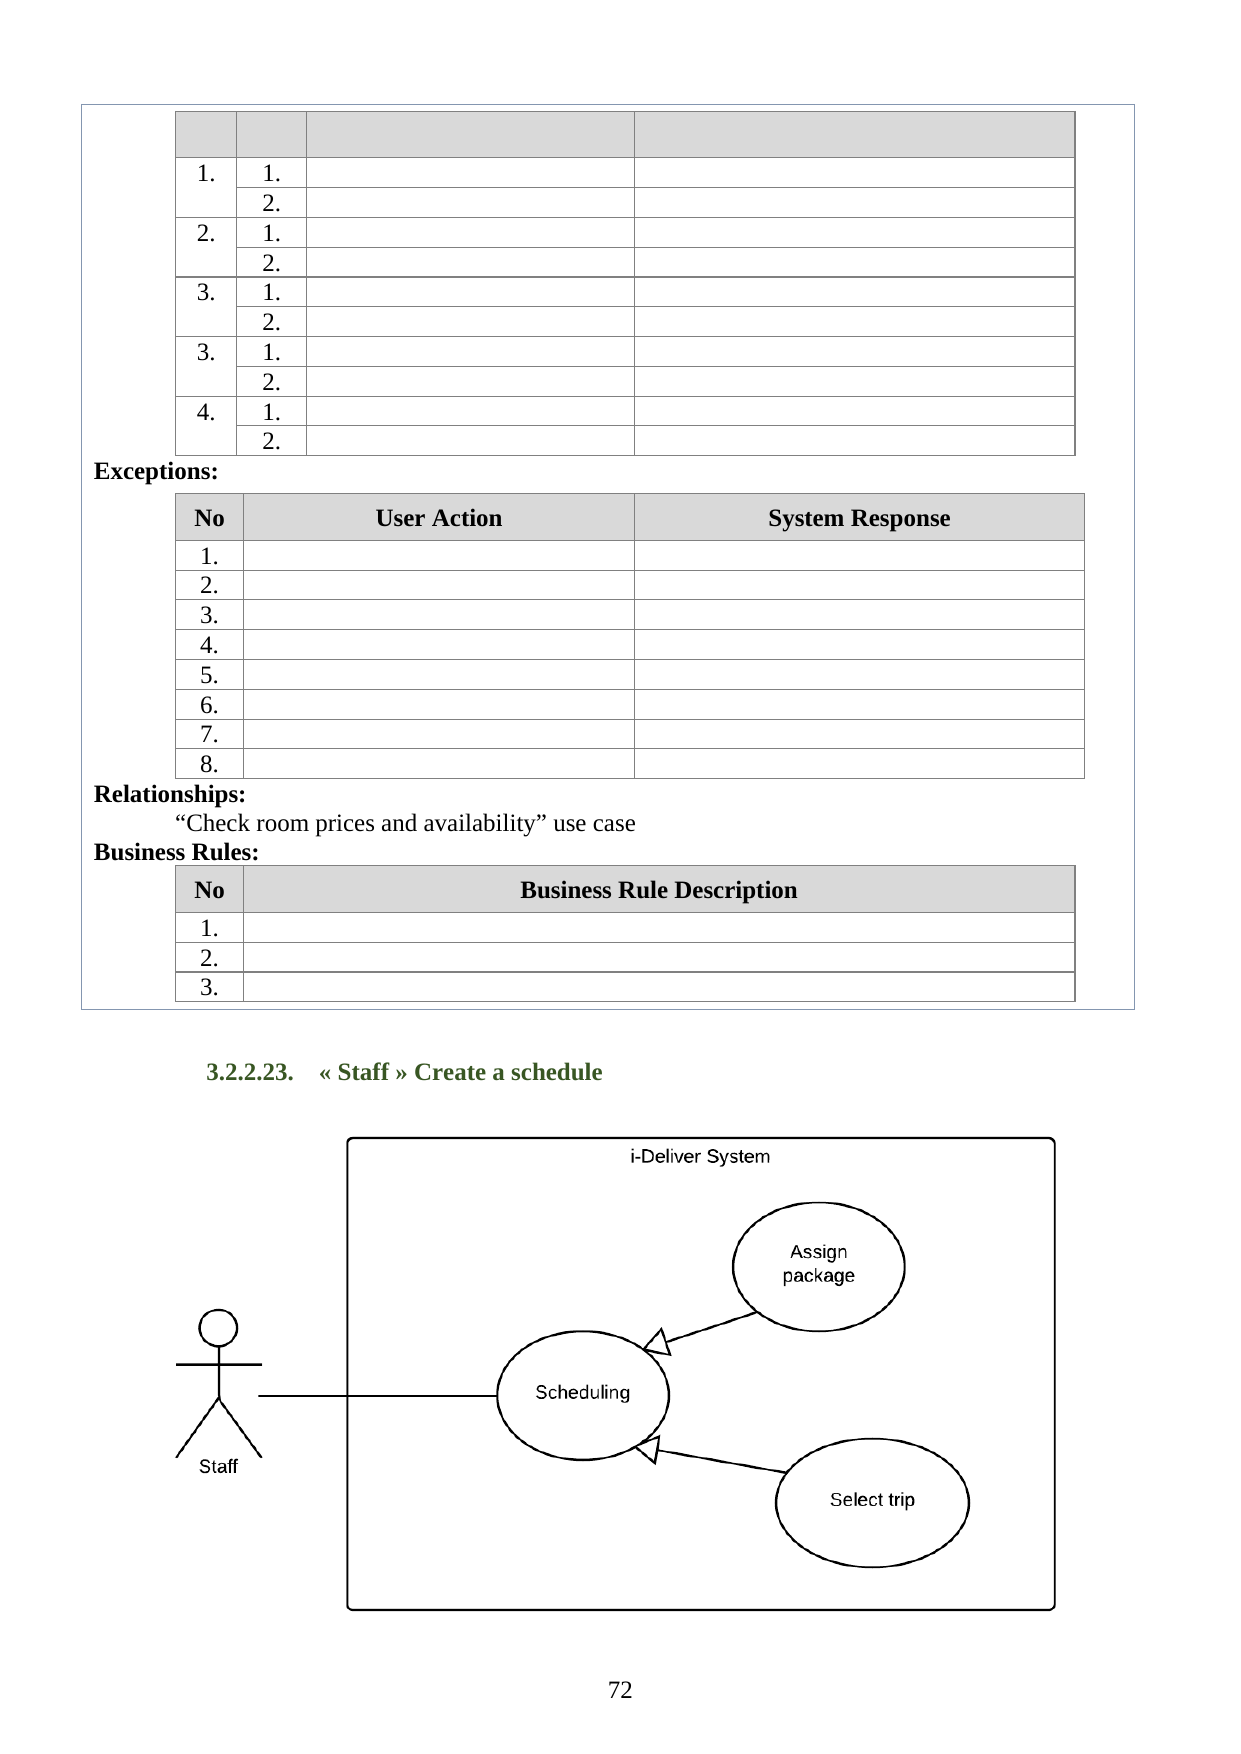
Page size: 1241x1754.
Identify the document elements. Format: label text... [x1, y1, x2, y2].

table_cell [82, 105, 1134, 1008]
picture [112, 1100, 1128, 1645]
subtitle « Staff » Create a schedule [206, 1057, 1146, 1086]
